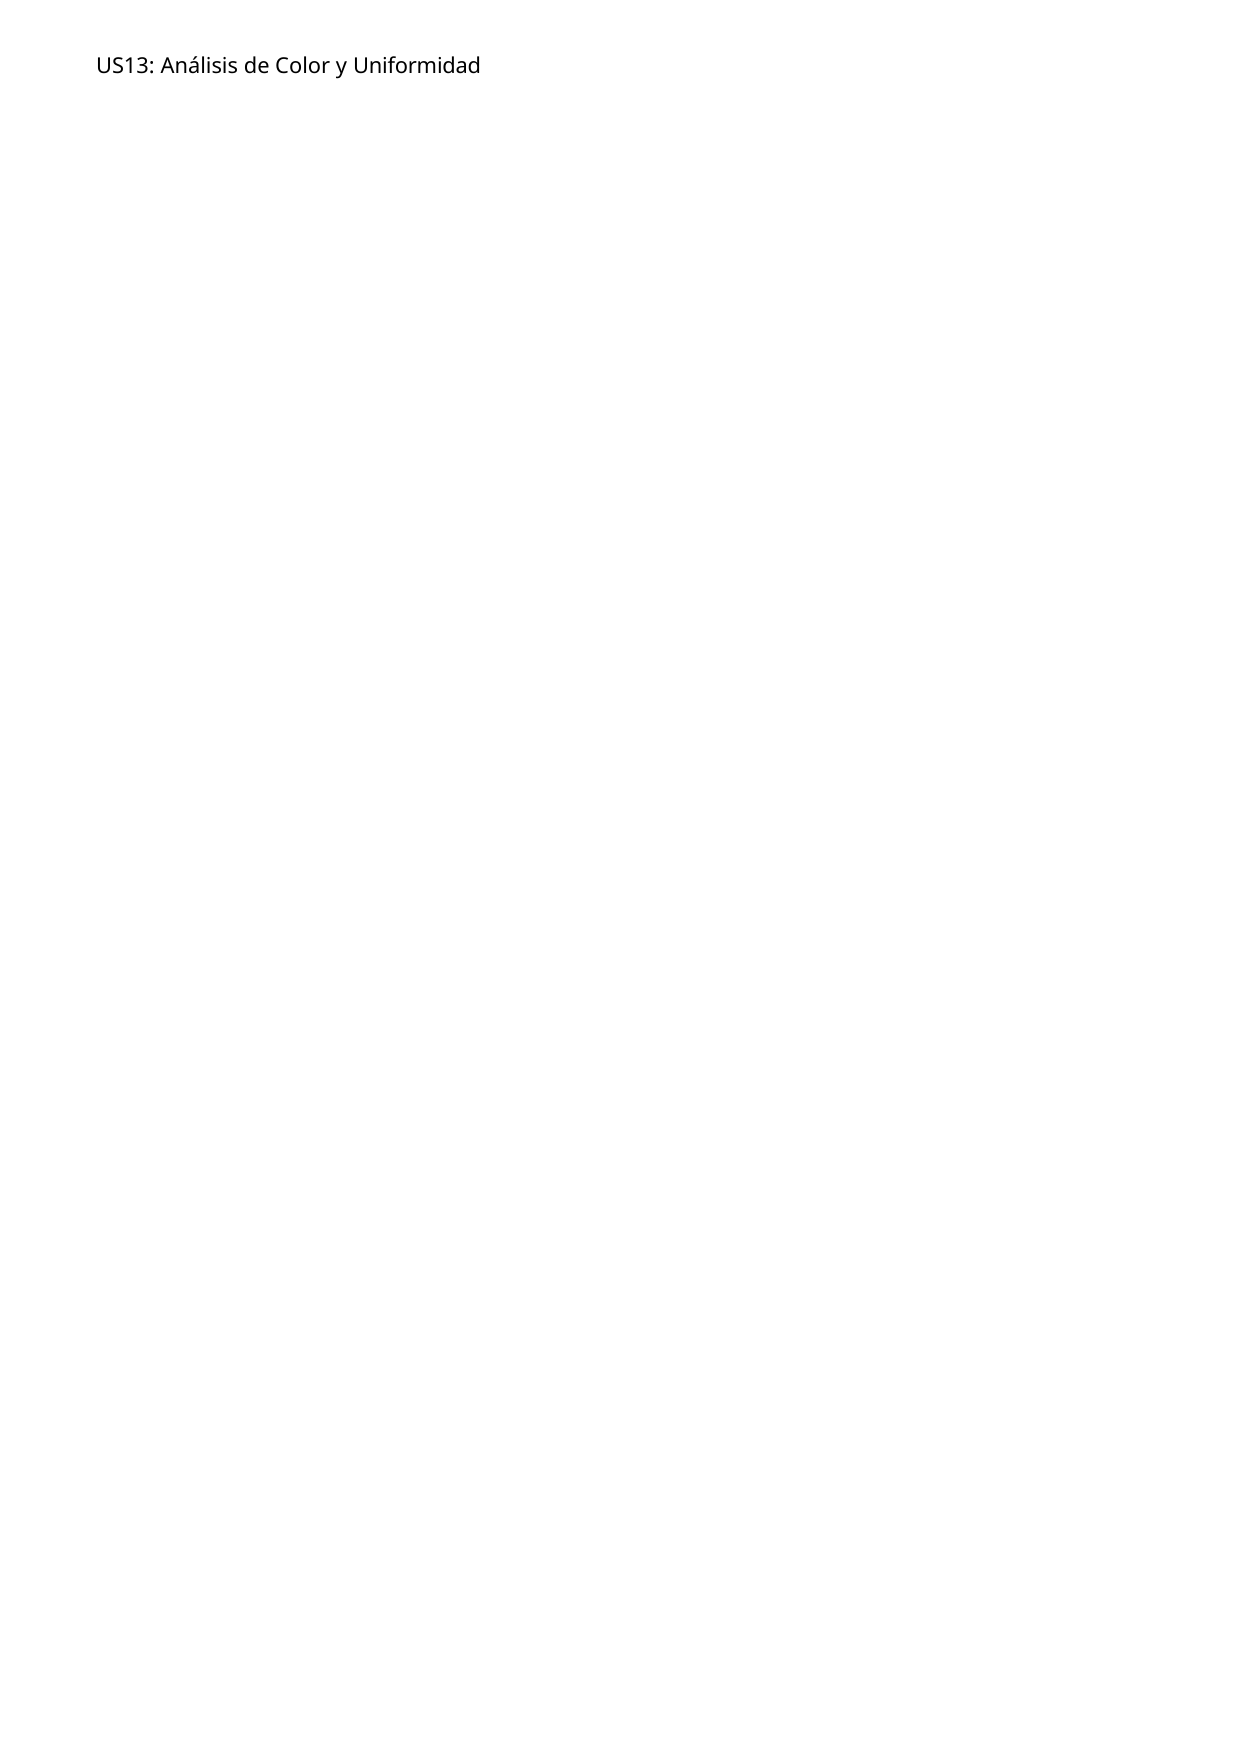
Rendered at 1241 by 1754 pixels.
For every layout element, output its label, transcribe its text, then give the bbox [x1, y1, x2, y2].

text US13: Análisis de Color y Uniformidad [96, 50, 1166, 80]
